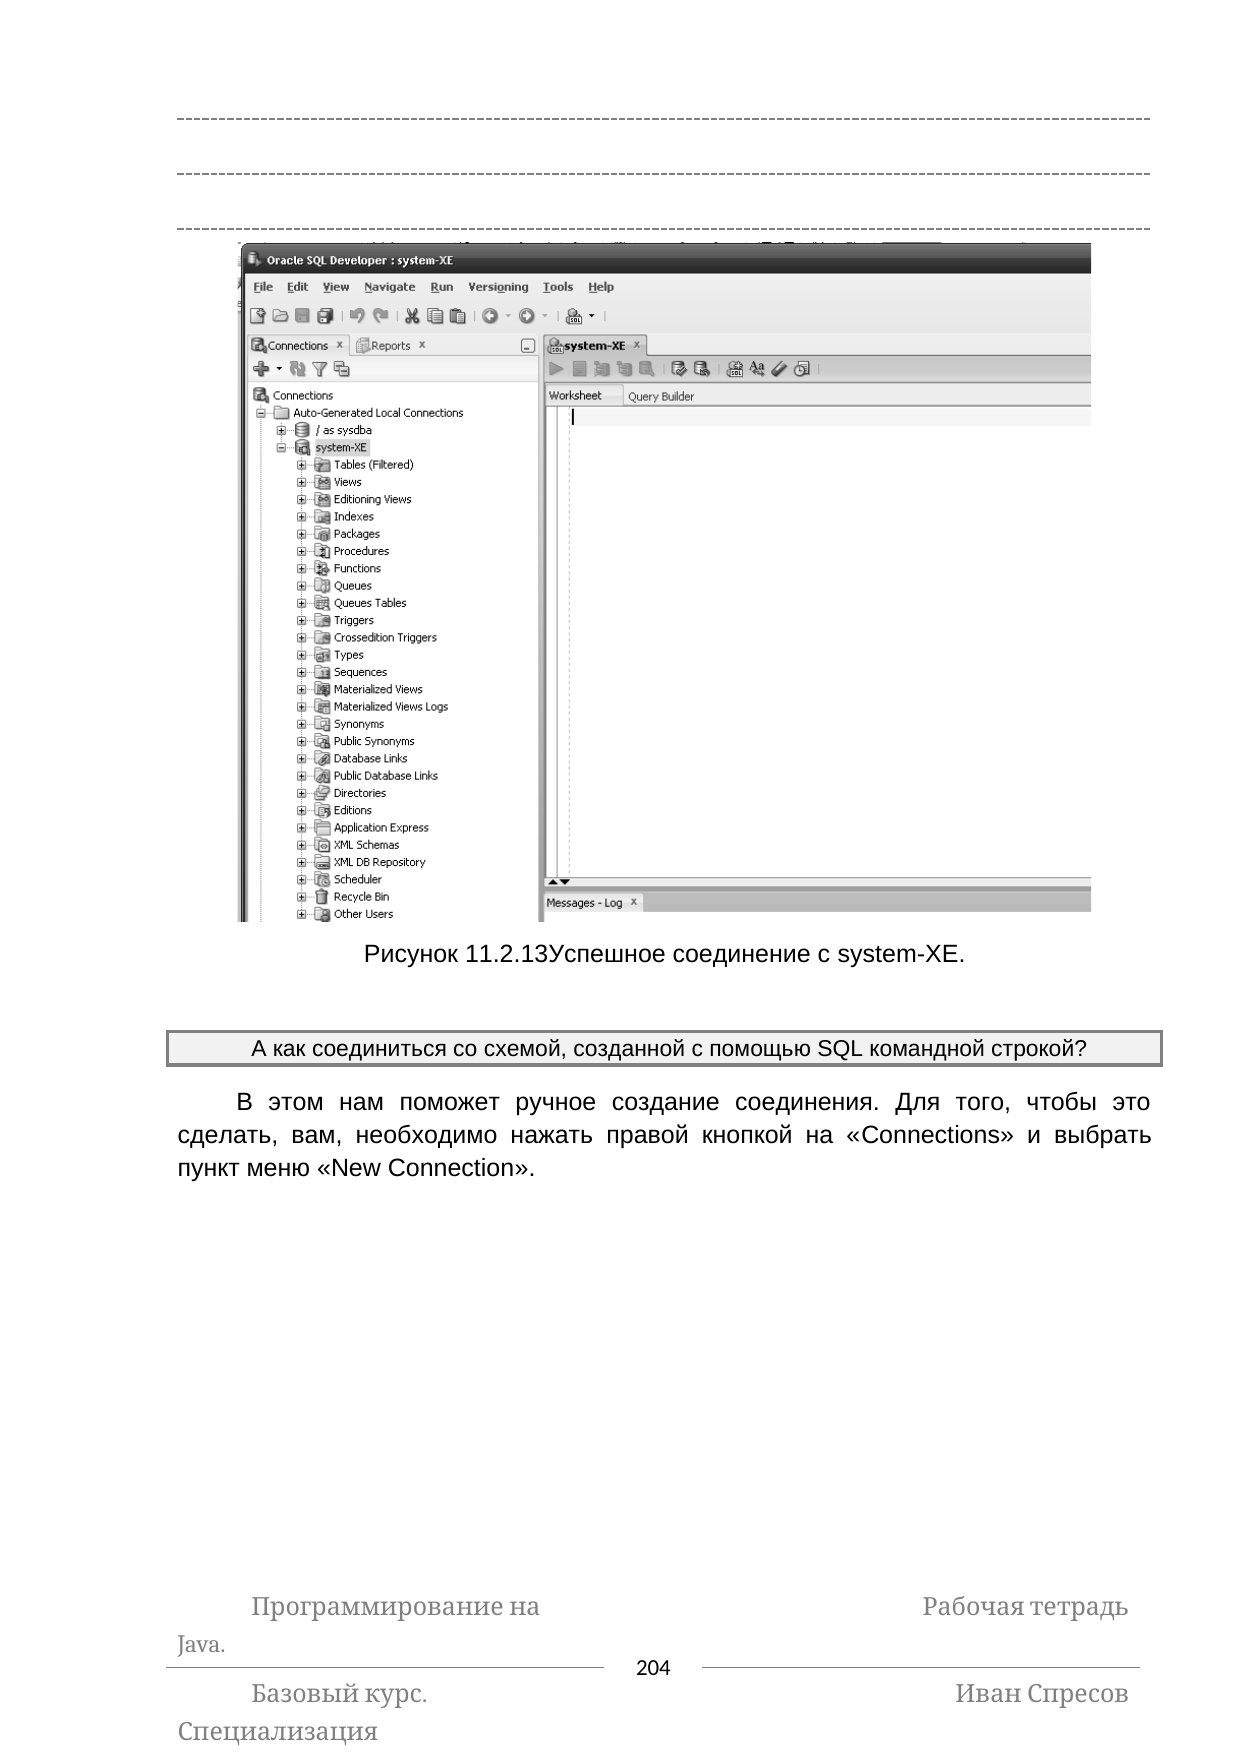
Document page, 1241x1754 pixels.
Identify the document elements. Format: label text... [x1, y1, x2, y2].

text А как соединиться со схемой, созданной с помощью SQL командной строкой? [169, 1033, 1160, 1063]
text Рисунок 11.2.13Успешное соединение с system-XE. [177, 939, 1152, 967]
text В этом нам поможет ручное создание соединения. Для того, чтобы это сделать, вам, необходимо нажать правой кнопкой на «Connections» и выбрать пункт меню «New Connection». [177, 1087, 1152, 1182]
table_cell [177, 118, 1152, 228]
